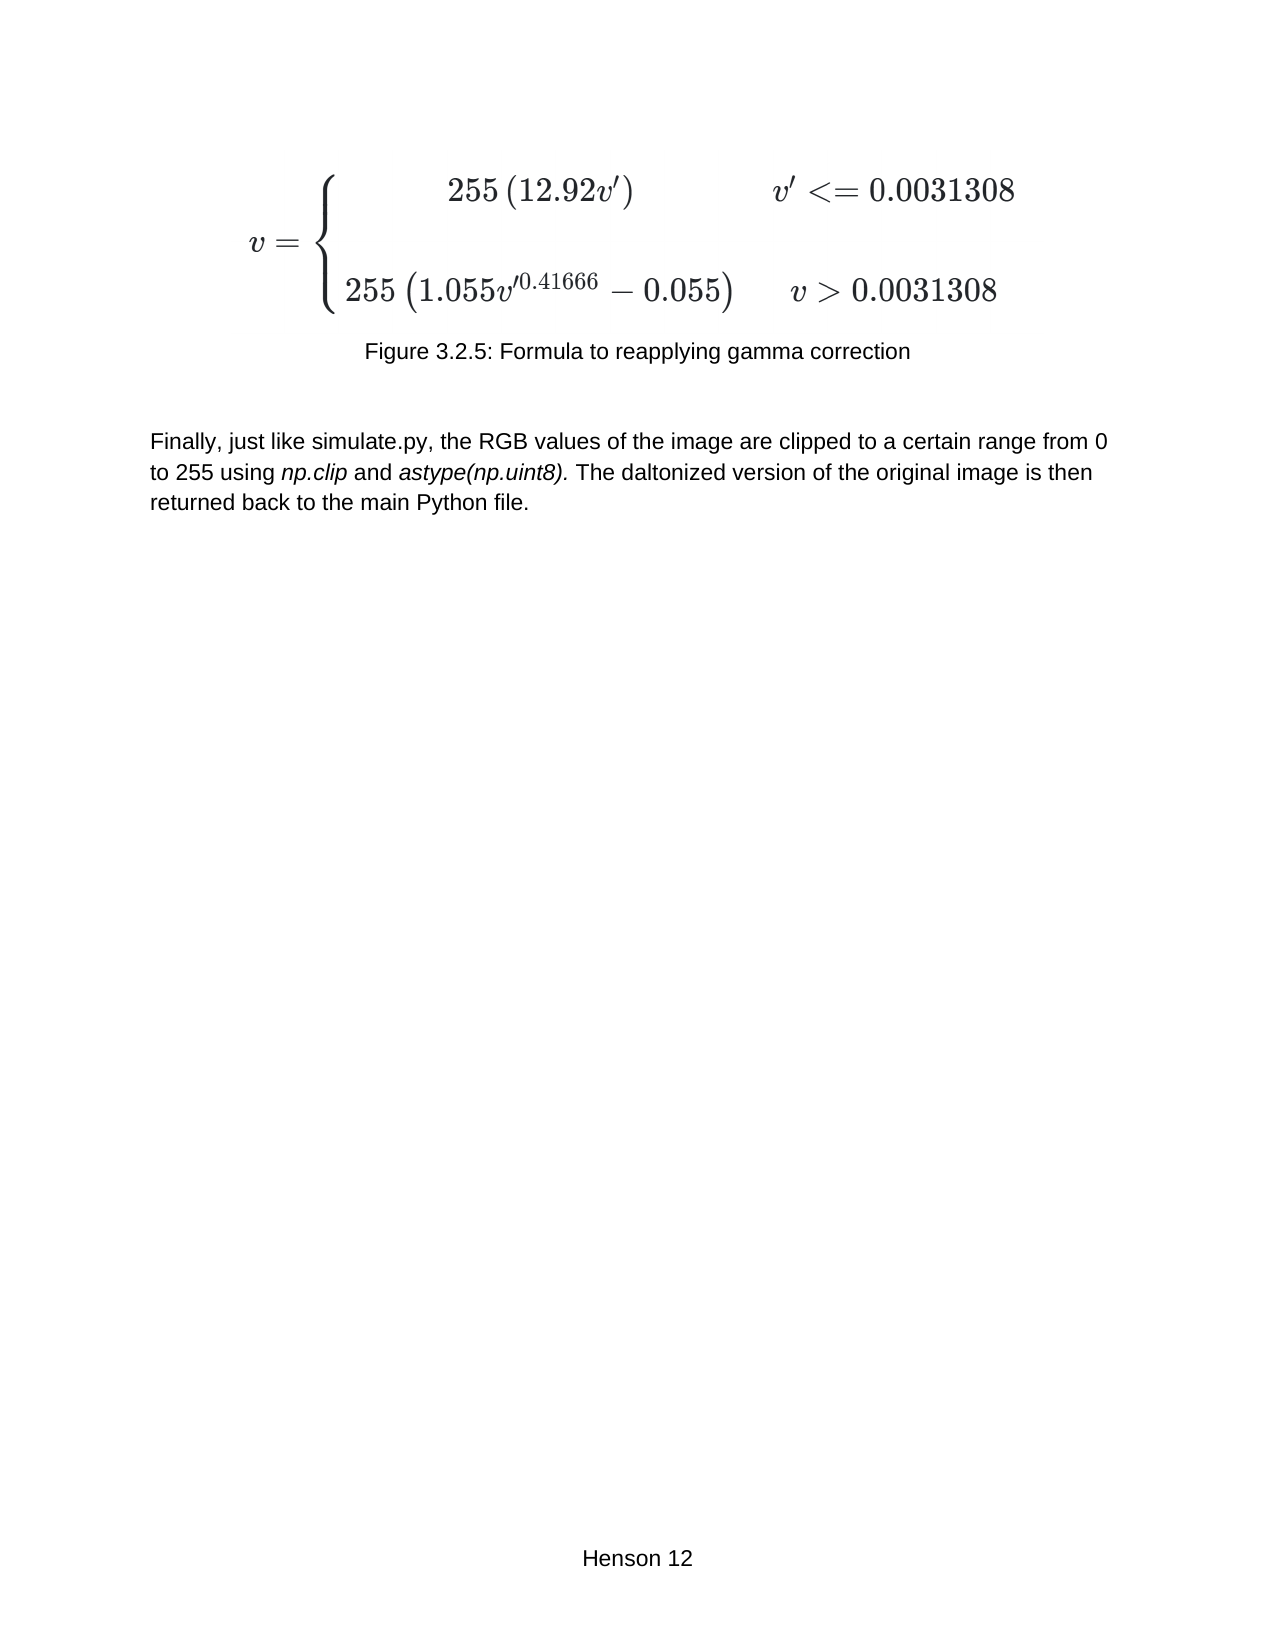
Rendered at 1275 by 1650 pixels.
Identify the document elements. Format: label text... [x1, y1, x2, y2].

text Figure 3.2.5: Formula to reapplying gamma correction [150, 338, 1125, 364]
text Finally, just like simulate.py, the RGB values of the image are clipped to a certain range from 0 to 255 using np.clip and astype(np.uint8). The daltonized version of the original image is then returned back to the main Python file. [150, 428, 1125, 515]
picture [230, 150, 1045, 334]
